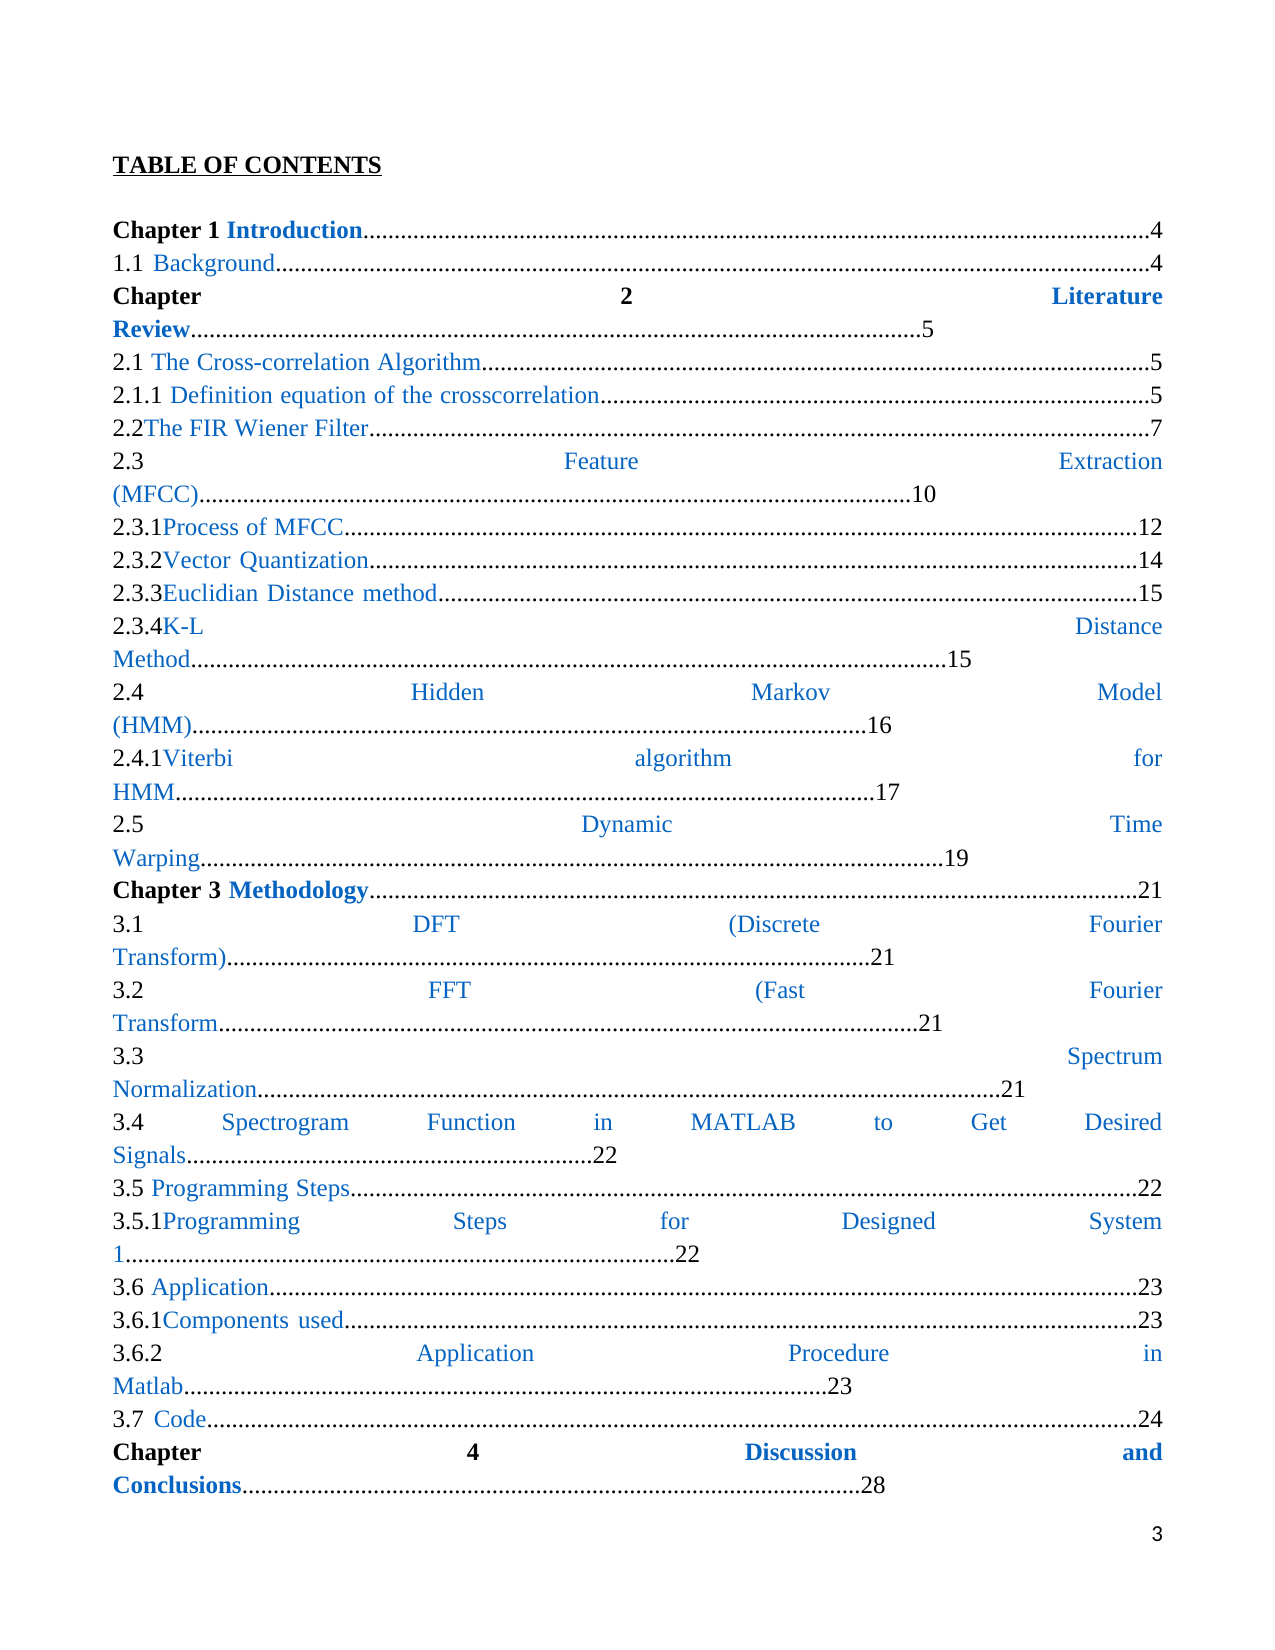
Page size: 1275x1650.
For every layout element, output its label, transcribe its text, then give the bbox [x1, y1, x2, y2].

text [112, 215, 1162, 1499]
text TABLE OF CONTENTS [112, 150, 1162, 179]
